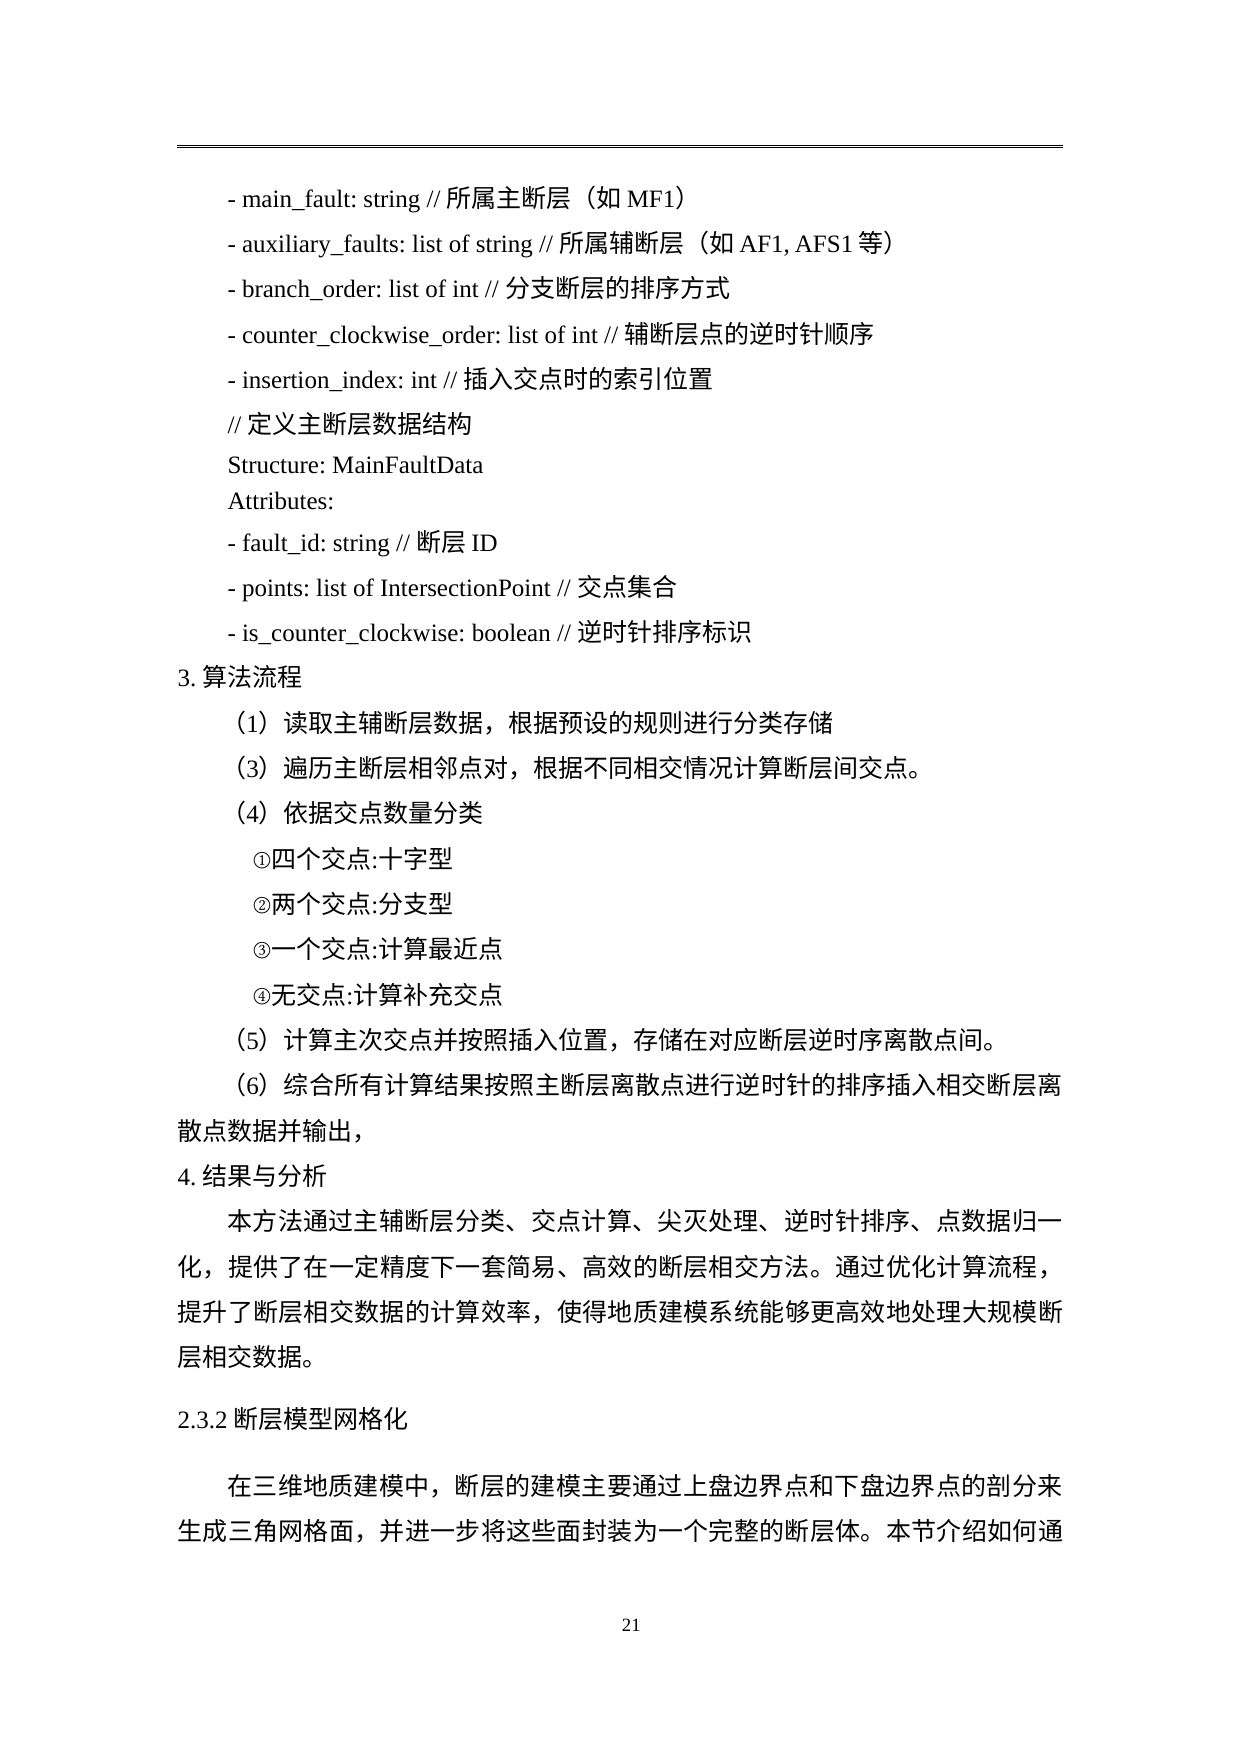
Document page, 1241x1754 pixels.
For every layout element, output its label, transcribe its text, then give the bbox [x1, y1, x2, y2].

text 3. 算法流程 [177, 658, 1063, 694]
text （4）依据交点数量分类 [177, 794, 1063, 830]
text （6）综合所有计算结果按照主断层离散点进行逆时针的排序插入相交断层离散点数据并输出， [177, 1066, 1063, 1147]
text ②两个交点:分支型 [177, 884, 1063, 921]
text - branch_order: list of int // 分支断层的排序方式 [177, 269, 1063, 305]
text - main_fault: string // 所属主断层（如MF1） [177, 178, 1063, 214]
text （3）遍历主断层相邻点对，根据不同相交情况计算断层间交点。 [177, 748, 1063, 785]
text - fault_id: string // 断层ID [177, 522, 1063, 558]
text 4. 结果与分析 [177, 1156, 1063, 1193]
text - counter_clockwise_order: list of int // 辅断层点的逆时针顺序 [177, 314, 1063, 350]
text Structure: MainFaultData [177, 450, 1063, 479]
text 本方法通过主辅断层分类、交点计算、尖灭处理、逆时针排序、点数据归一化，提供了在一定精度下一套简易、高效的断层相交方法。通过优化计算流程，提升了断层相交数据的计算效率，使得地质建模系统能够更高效地处理大规模断层相交数据。 [177, 1202, 1063, 1374]
text - insertion_index: int // 插入交点时的索引位置 [177, 359, 1063, 396]
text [177, 1466, 1063, 1548]
text （5）计算主次交点并按照插入位置，存储在对应断层逆时序离散点间。 [177, 1020, 1063, 1057]
text - points: list of IntersectionPoint // 交点集合 [177, 567, 1063, 603]
text - auxiliary_faults: list of string // 所属辅断层（如AF1, AFS1等） [177, 223, 1063, 260]
text 2.3.2 断层模型网格化 [177, 1399, 1063, 1435]
text ③一个交点:计算最近点 [177, 930, 1063, 966]
text // 定义主断层数据结构 [177, 405, 1063, 441]
text - is_counter_clockwise: boolean // 逆时针排序标识 [177, 613, 1063, 649]
text ①四个交点:十字型 [177, 839, 1063, 875]
text （1）读取主辅断层数据，根据预设的规则进行分类存储 [177, 703, 1063, 739]
text ④无交点:计算补充交点 [177, 975, 1063, 1011]
text Attributes: [177, 486, 1063, 515]
